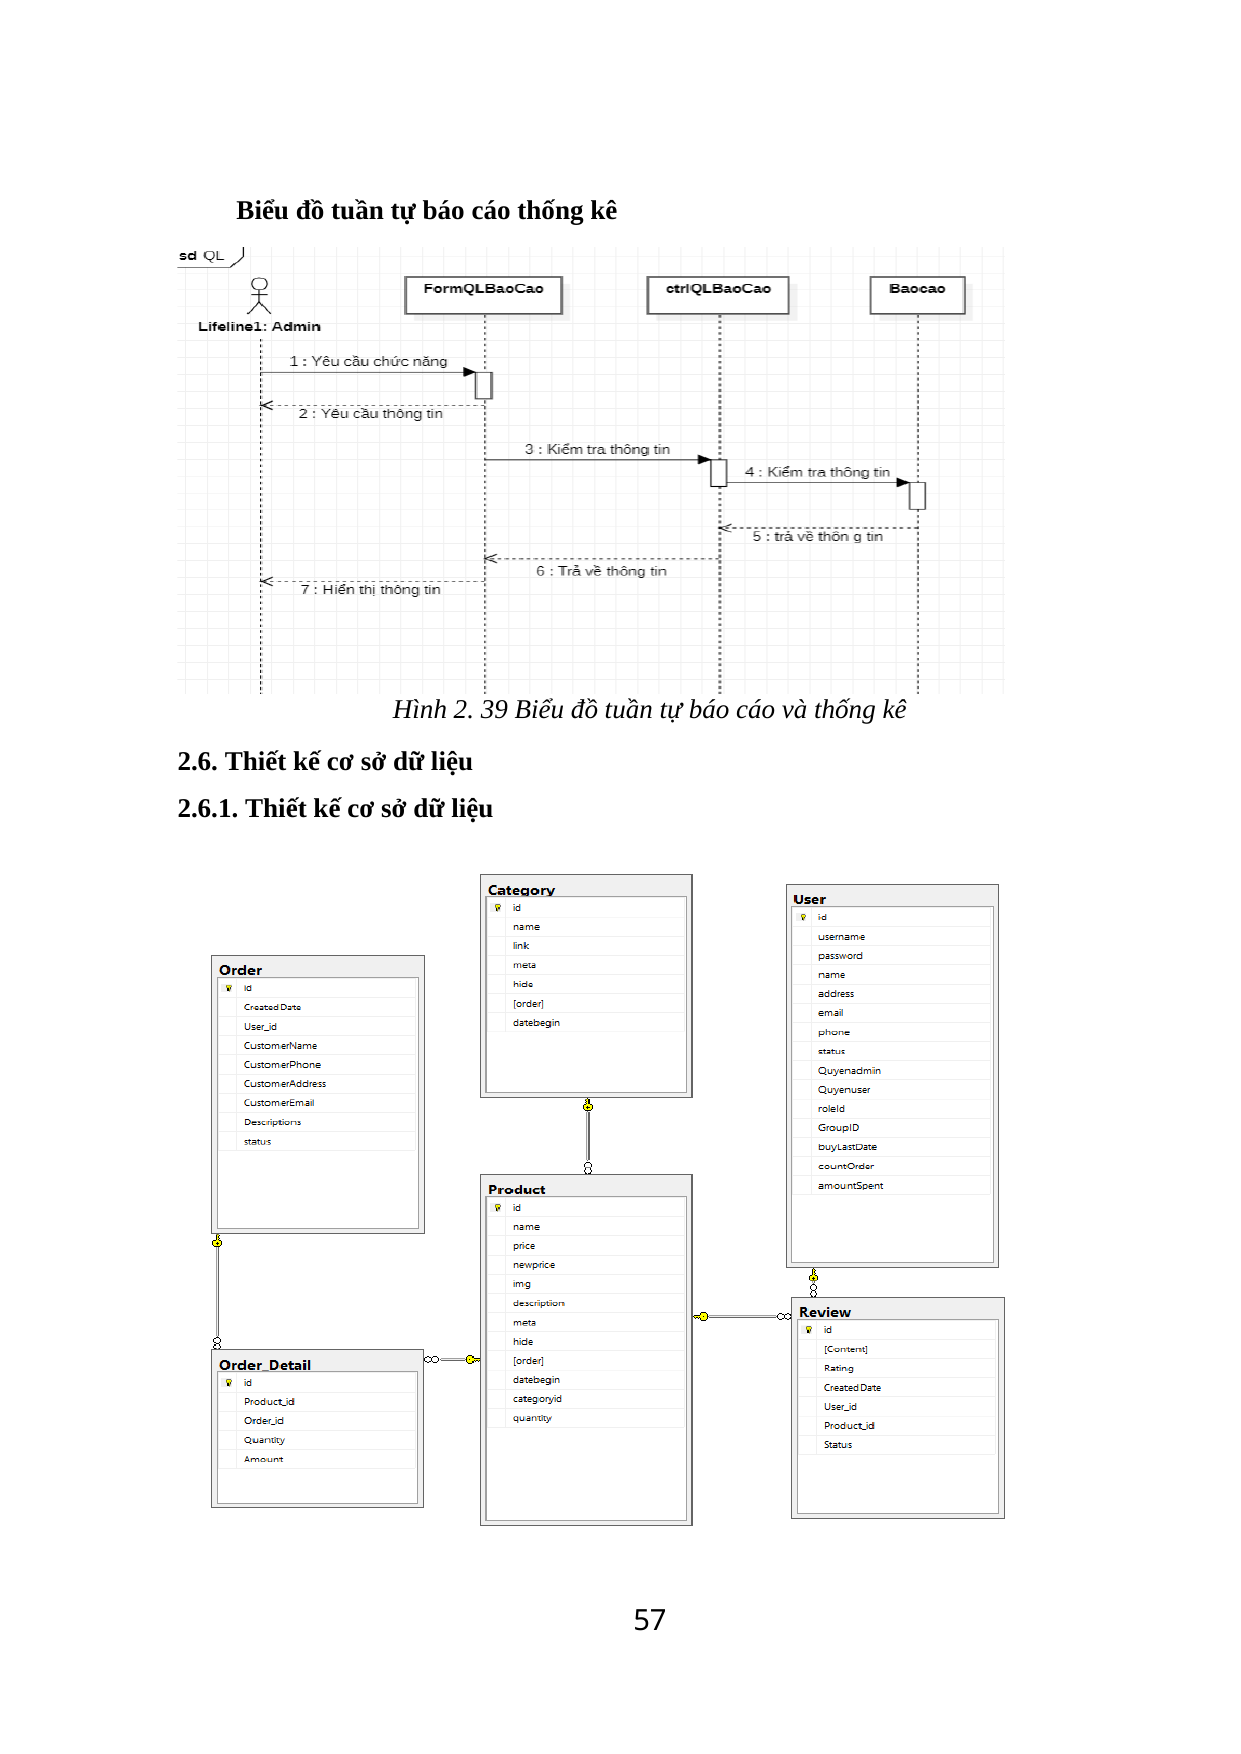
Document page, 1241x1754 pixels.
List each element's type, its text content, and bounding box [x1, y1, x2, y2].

picture [177, 247, 1005, 694]
subtitle 2.6.1. Thiết kế cơ sở dữ liệu [177, 792, 1122, 823]
text Biểu đồ tuần tự báo cáo thống kê [177, 194, 1122, 225]
picture [177, 851, 1041, 1552]
subtitle 2.6. Thiết kế cơ sở dữ liệu [177, 745, 1122, 776]
